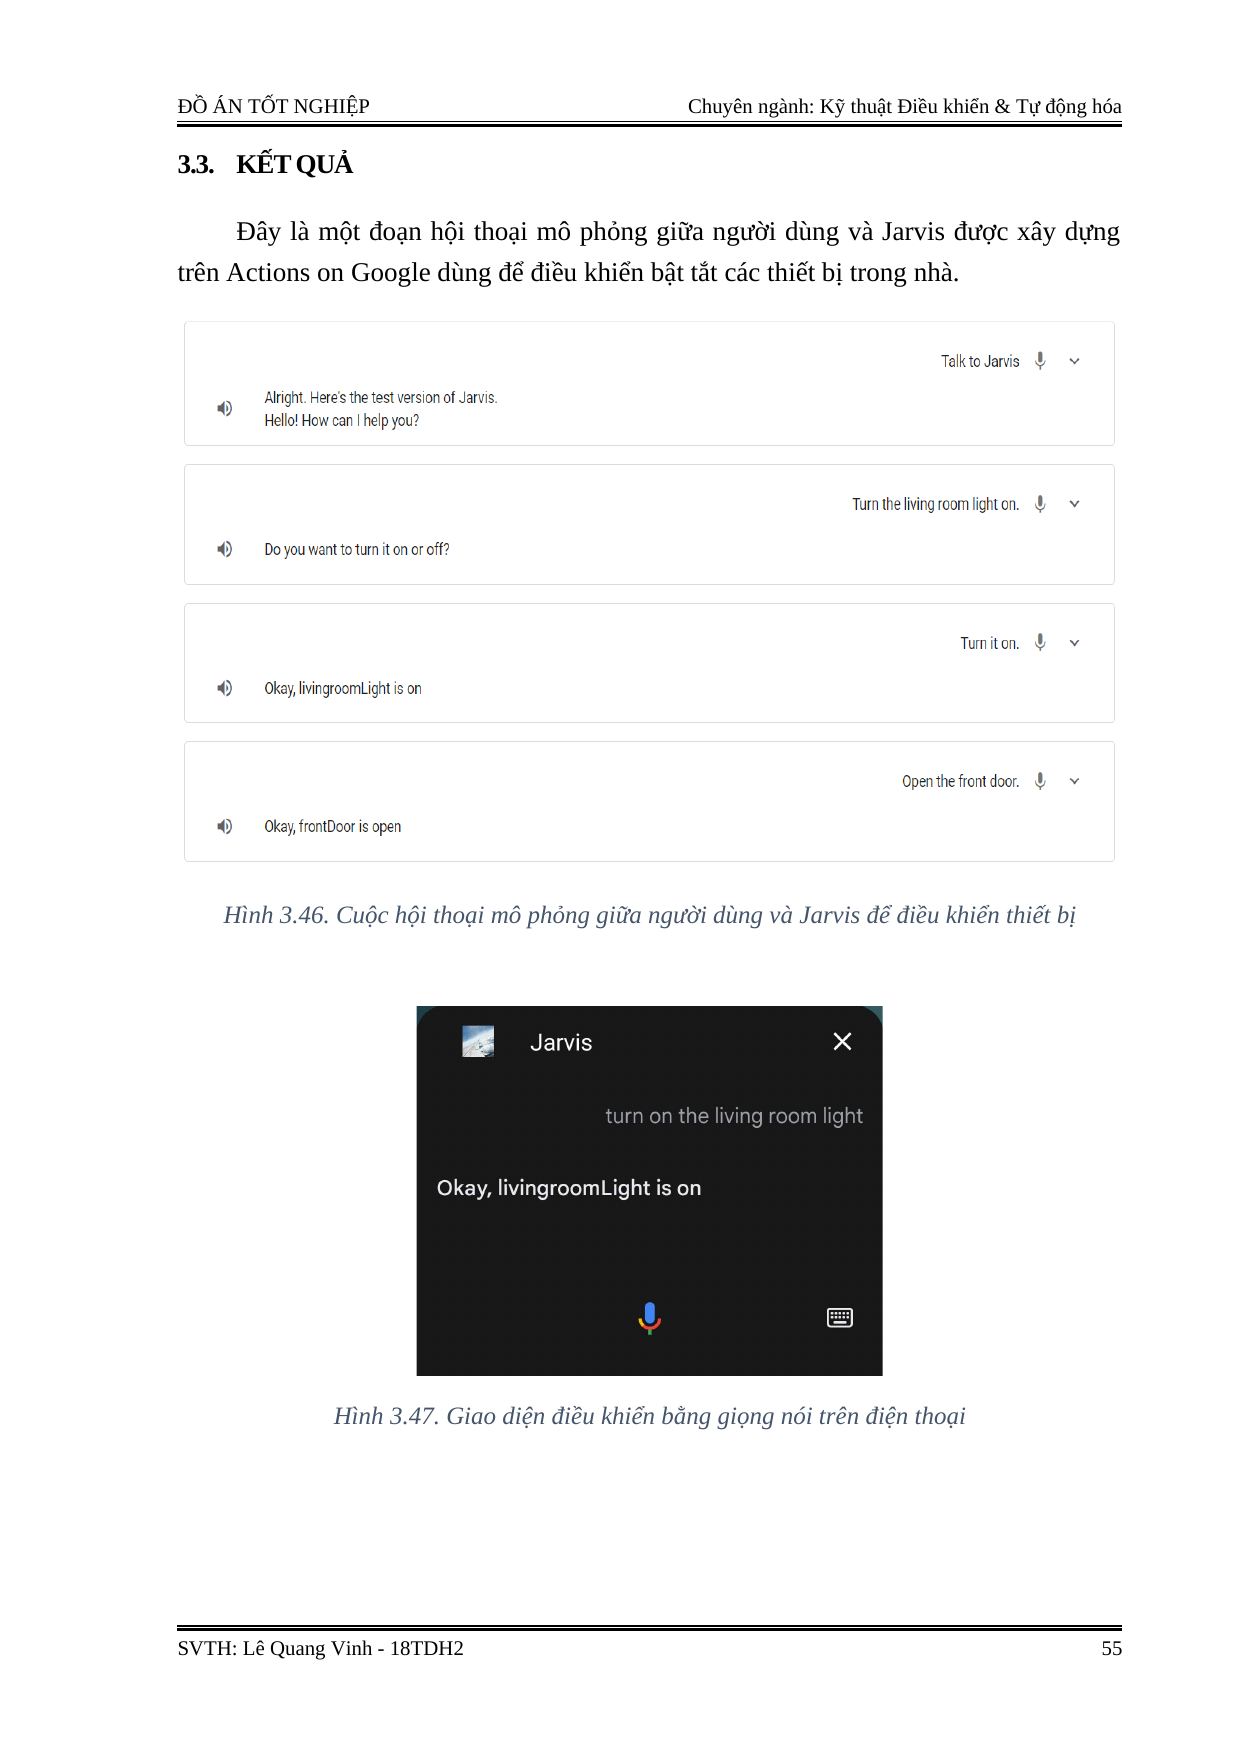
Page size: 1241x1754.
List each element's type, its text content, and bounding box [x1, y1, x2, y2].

text Đây là một đoạn hội thoại mô phỏng giữa người dùng và Jarvis được xây dựng trên Actions on Google dùng để điều khiển bật tắt các thiết bị trong nhà. [177, 215, 1122, 287]
picture [416, 1006, 883, 1376]
subtitle Kết quả [177, 148, 1122, 179]
picture [177, 312, 1123, 875]
